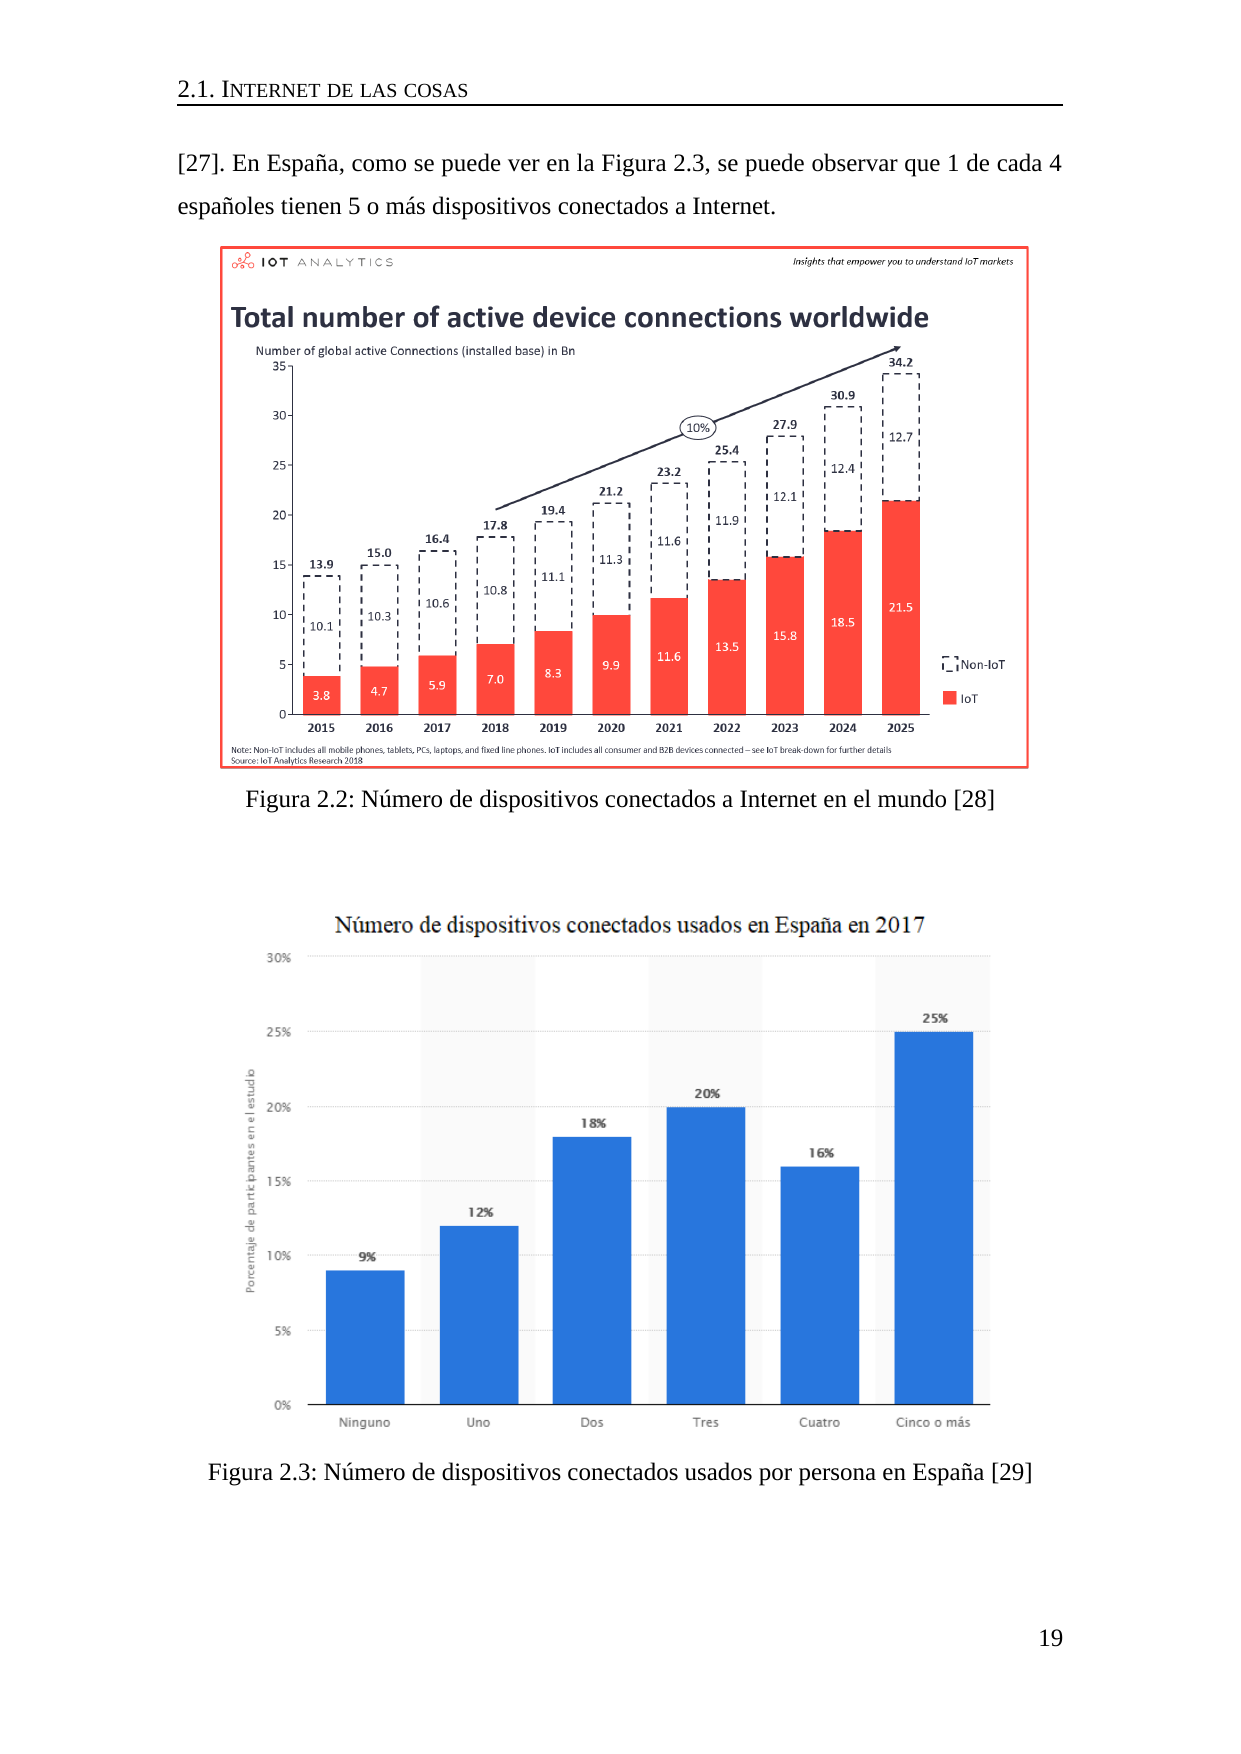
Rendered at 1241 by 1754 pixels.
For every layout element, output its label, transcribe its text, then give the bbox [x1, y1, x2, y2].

picture [211, 246, 1029, 771]
picture [236, 895, 1004, 1444]
text Figura 2.3: Número de dispositivos conectados usados por persona en España [29] [177, 1457, 1063, 1486]
text [27]. En España, como se puede ver en la Figura 2.3, se puede observar que 1 de cada 4 españoles tienen 5 o más dispositivos conectados a Internet. [177, 148, 1063, 219]
text Figura 2.2: Número de dispositivos conectados a Internet en el mundo [28] [177, 784, 1063, 813]
